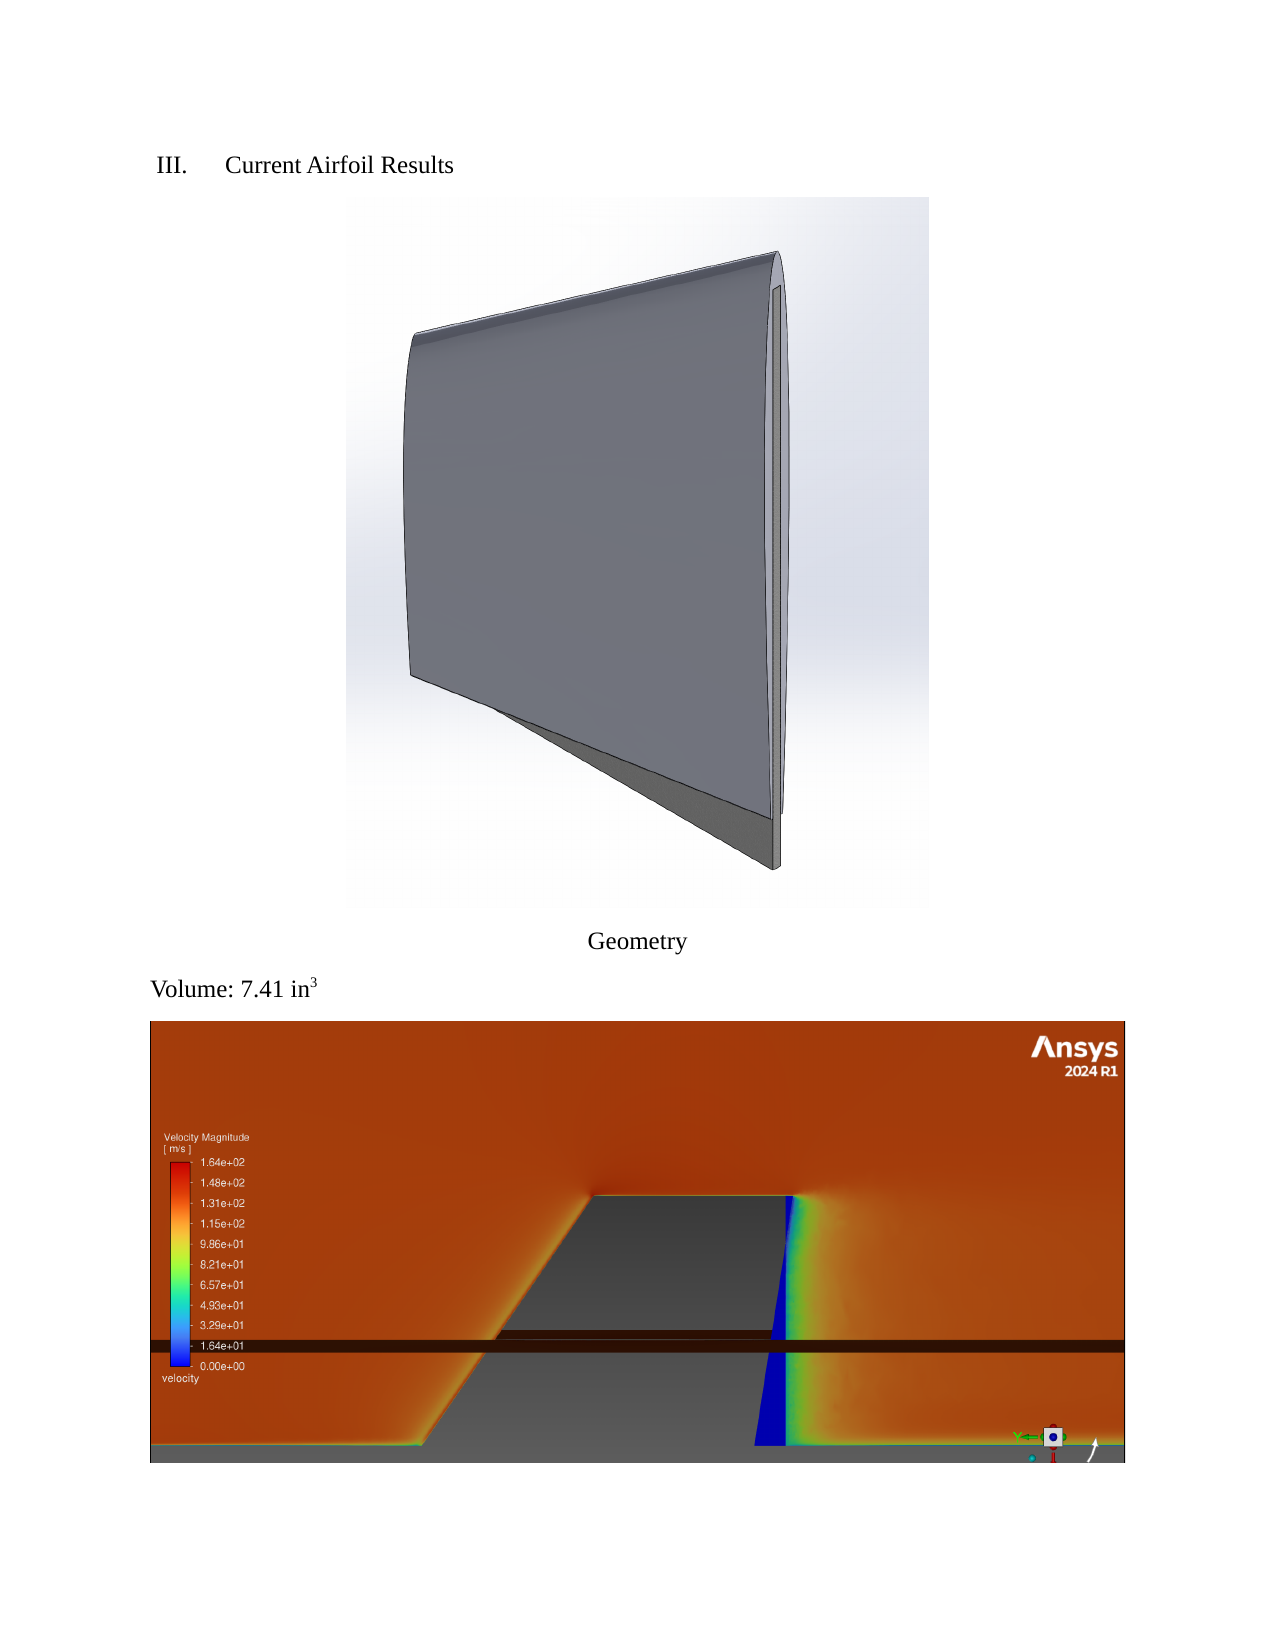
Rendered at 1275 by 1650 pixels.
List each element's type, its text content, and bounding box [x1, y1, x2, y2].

text Volume: 7.41 in3 [150, 974, 1125, 1003]
list Current Airfoil Results [187, 150, 1125, 179]
picture [150, 1021, 1125, 1463]
text Geometry [150, 926, 1125, 955]
picture [346, 197, 929, 908]
